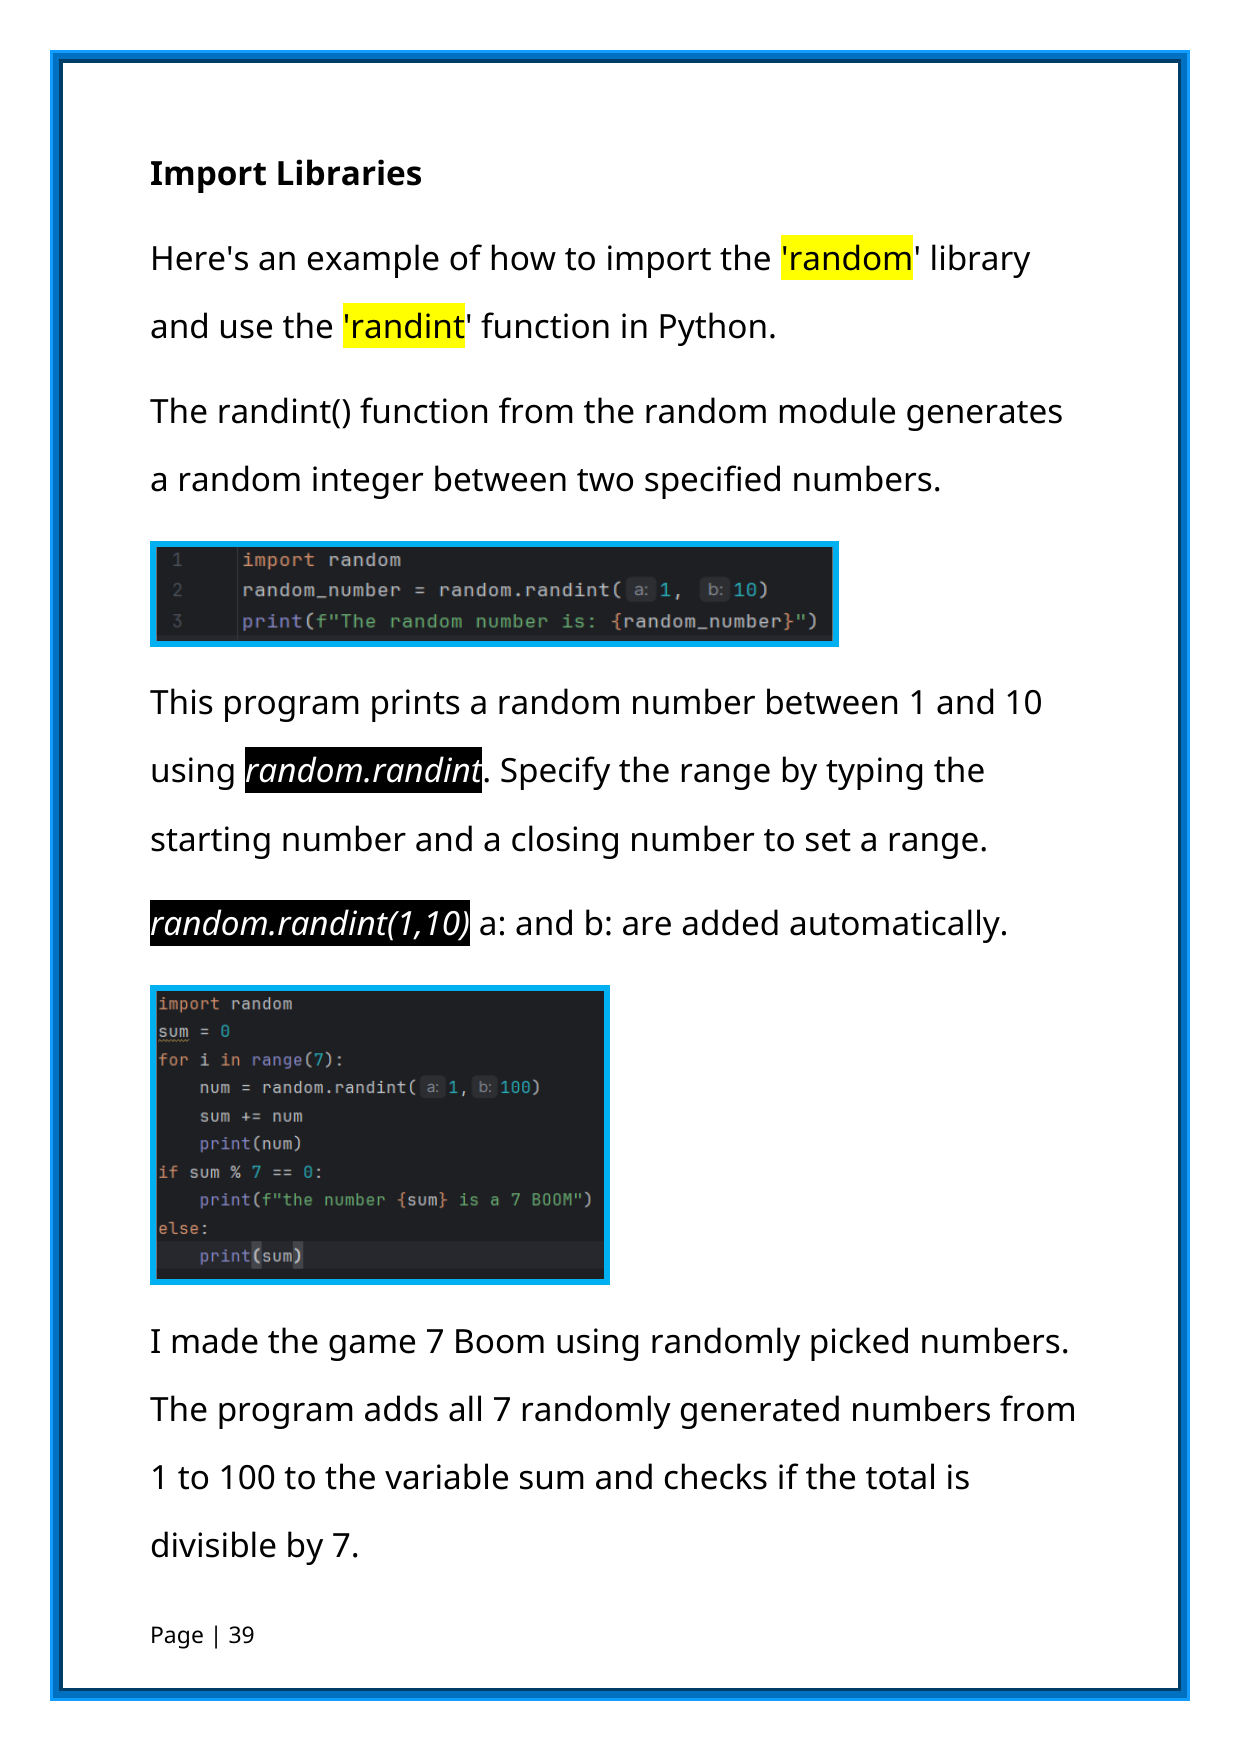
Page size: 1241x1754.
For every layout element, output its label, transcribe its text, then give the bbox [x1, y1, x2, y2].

text random.randint(1,10) a: and b: are added automatically. [470, 900, 1090, 946]
text Here's an example of how to import the 'random' library and use the 'randint' function in Python. [150, 235, 1090, 348]
picture [157, 548, 832, 640]
text Import Libraries [150, 150, 1090, 195]
text I made the game 7 Boom using randomly picked numbers. The program adds all 7 randomly generated numbers from 1 to 100 to the variable sum and checks if the total is divisible by 7. [150, 1318, 1090, 1567]
picture [157, 992, 603, 1278]
text The randint() function from the random module generates a random integer between two specified numbers. [150, 388, 1090, 501]
text This program prints a random number between 1 and 10 using random.randint. Specify the range by typing the starting number and a closing number to set a range. [150, 679, 1090, 861]
